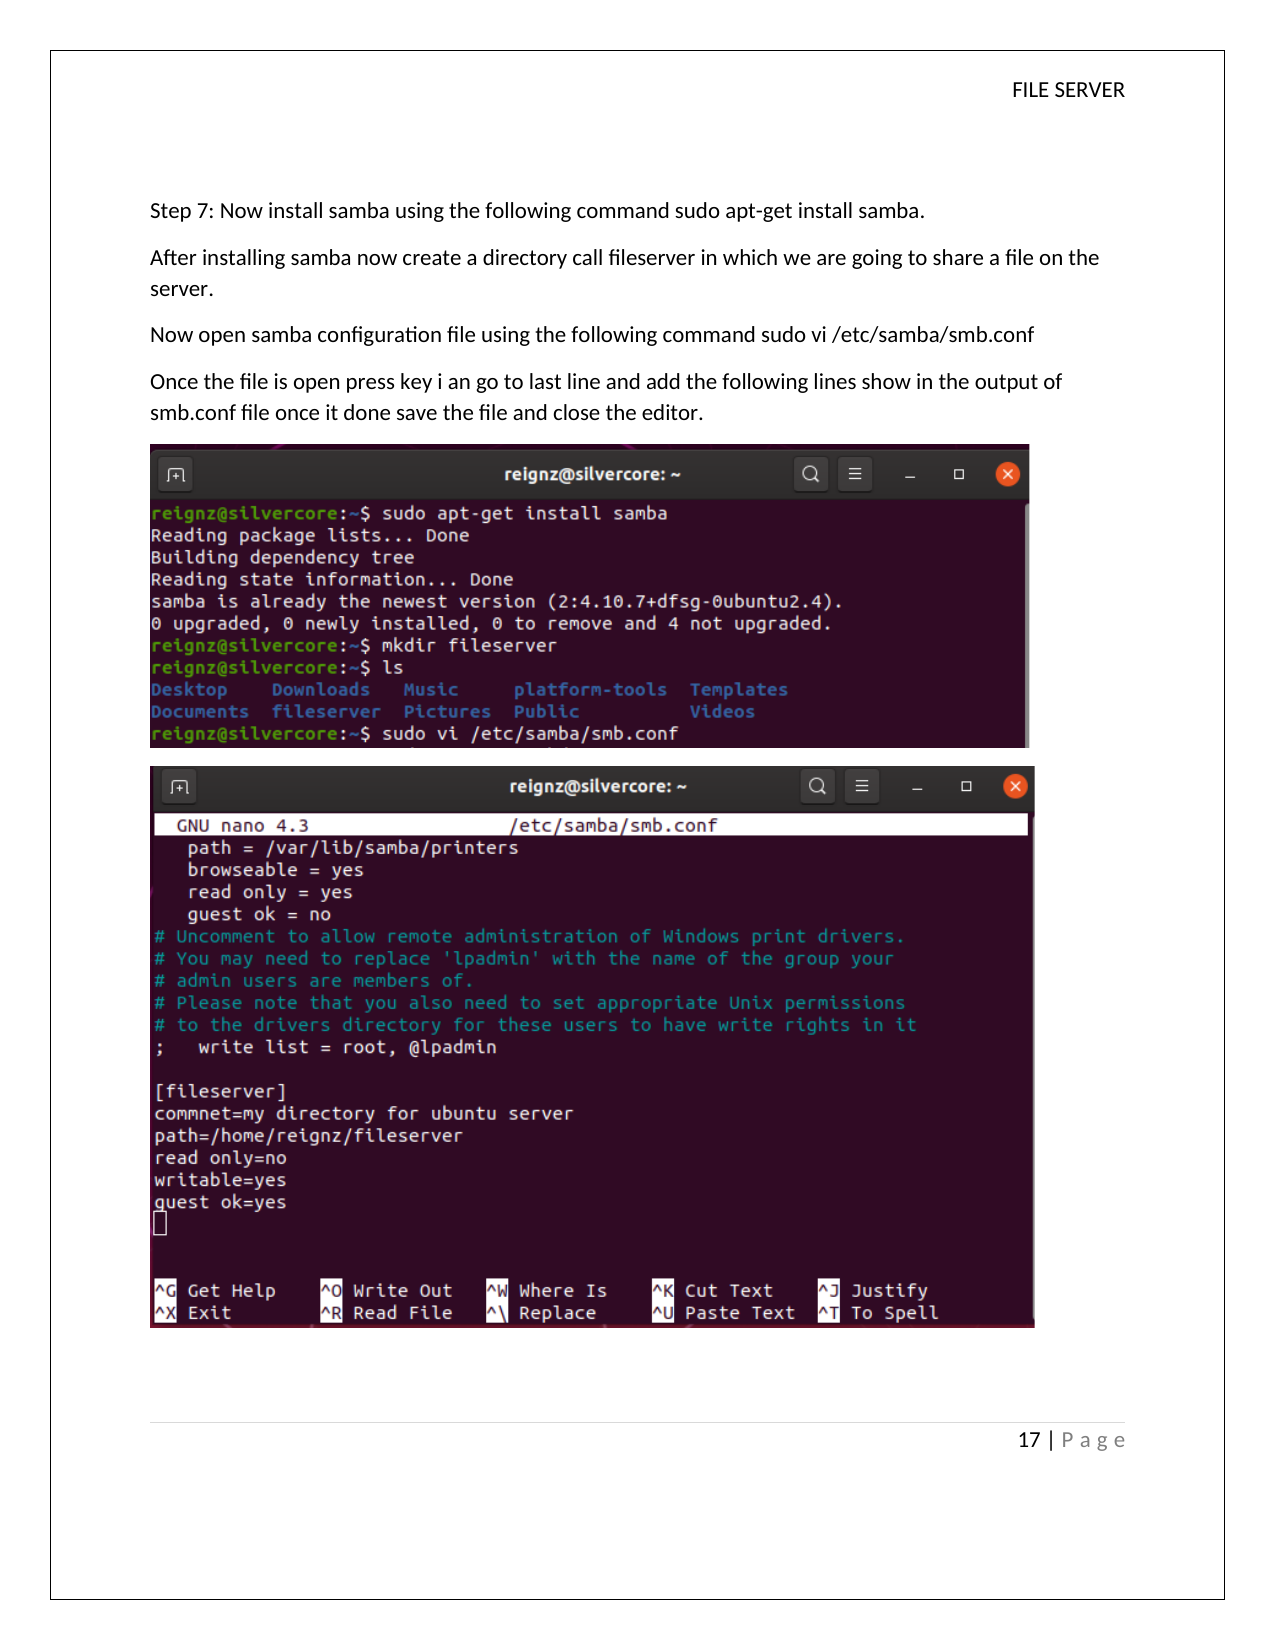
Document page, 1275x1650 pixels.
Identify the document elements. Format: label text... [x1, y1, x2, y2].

text Once the file is open press key i an go to last line and add the following lines show in the output of smb.conf file once it done save the file and close the editor. [150, 367, 1125, 426]
text After installing samba now create a directory call fileserver in which we are going to share a file on the server. [150, 243, 1125, 302]
text Now open samba configuration file using the following command sudo vi /etc/samba/smb.conf [150, 321, 1125, 349]
text Step 7: Now install samba using the following command sudo apt-get install samba. [150, 197, 1125, 225]
picture [150, 444, 1030, 748]
picture [150, 766, 1035, 1328]
